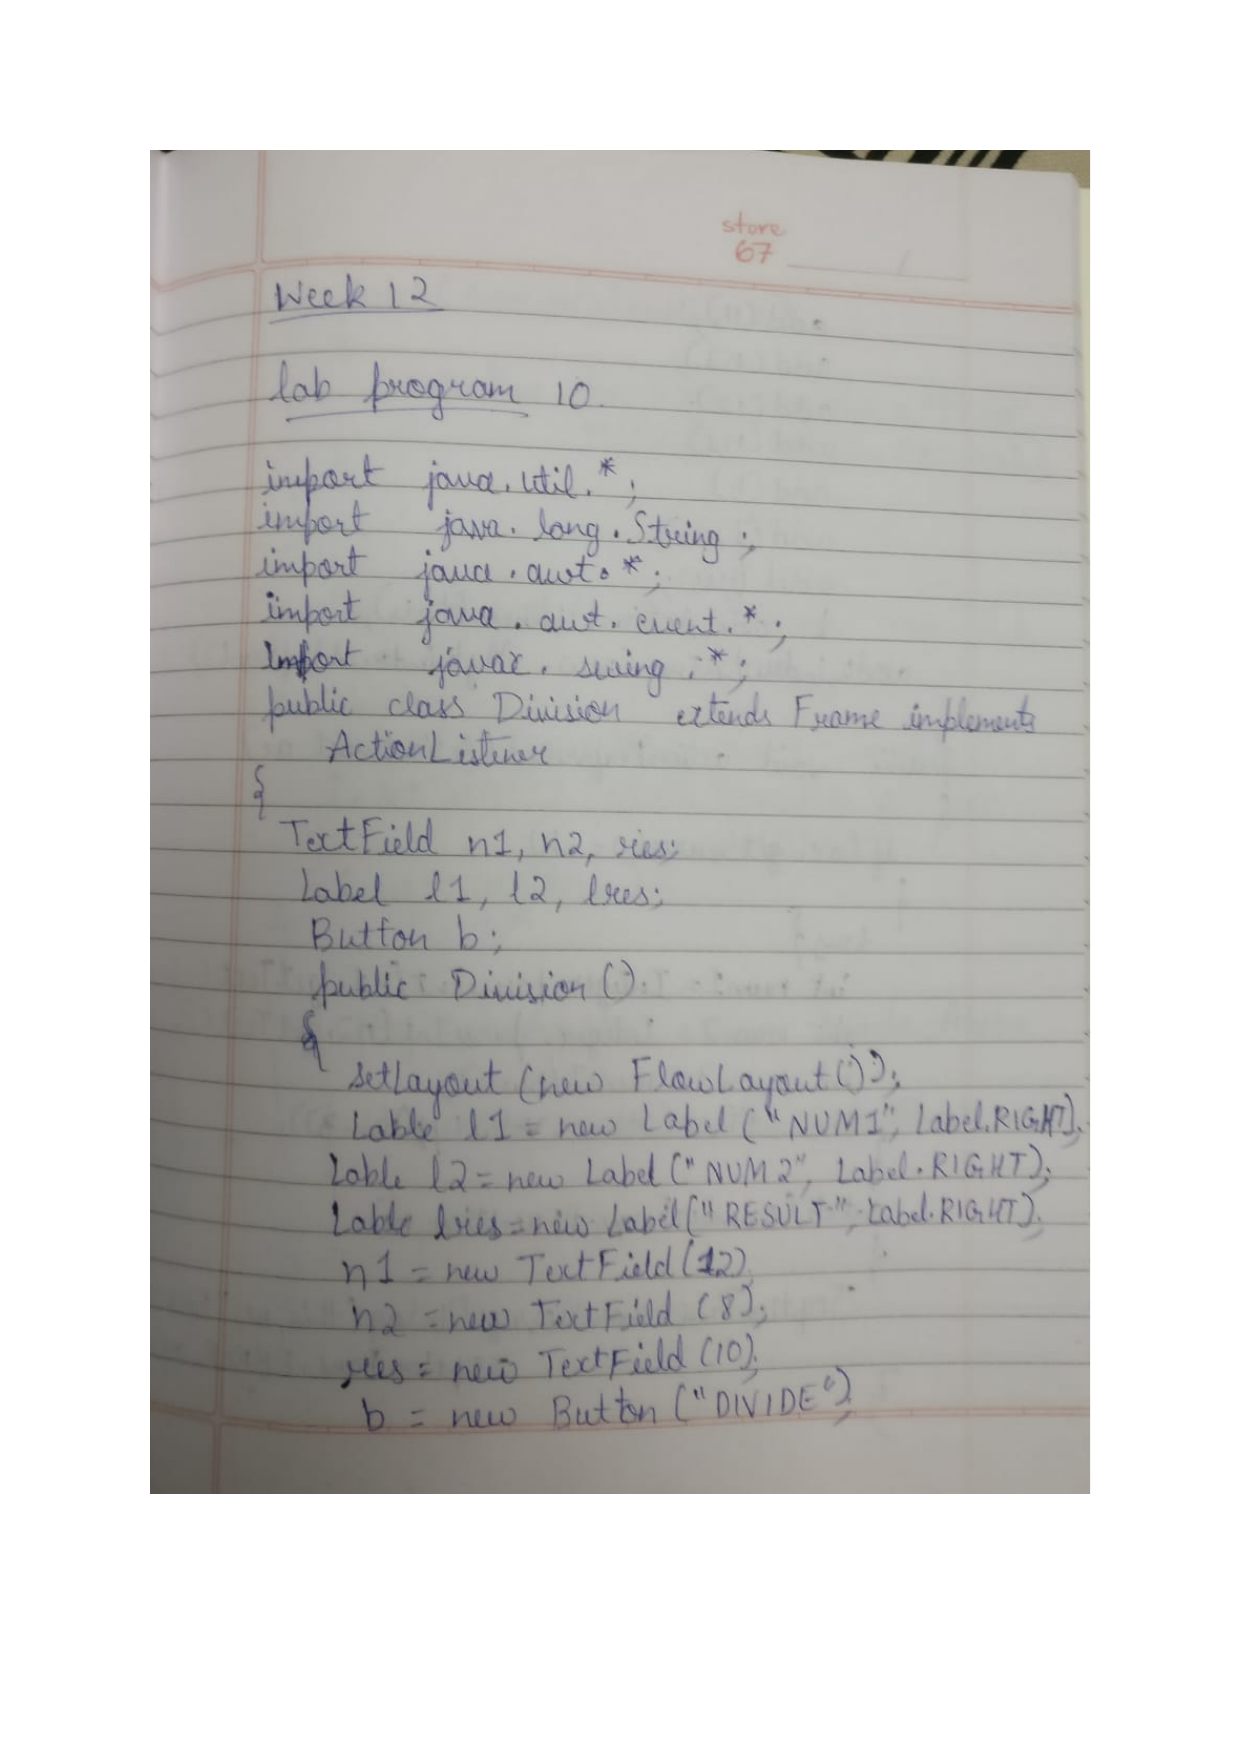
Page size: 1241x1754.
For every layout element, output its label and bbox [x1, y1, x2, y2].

picture [150, 150, 1091, 1494]
